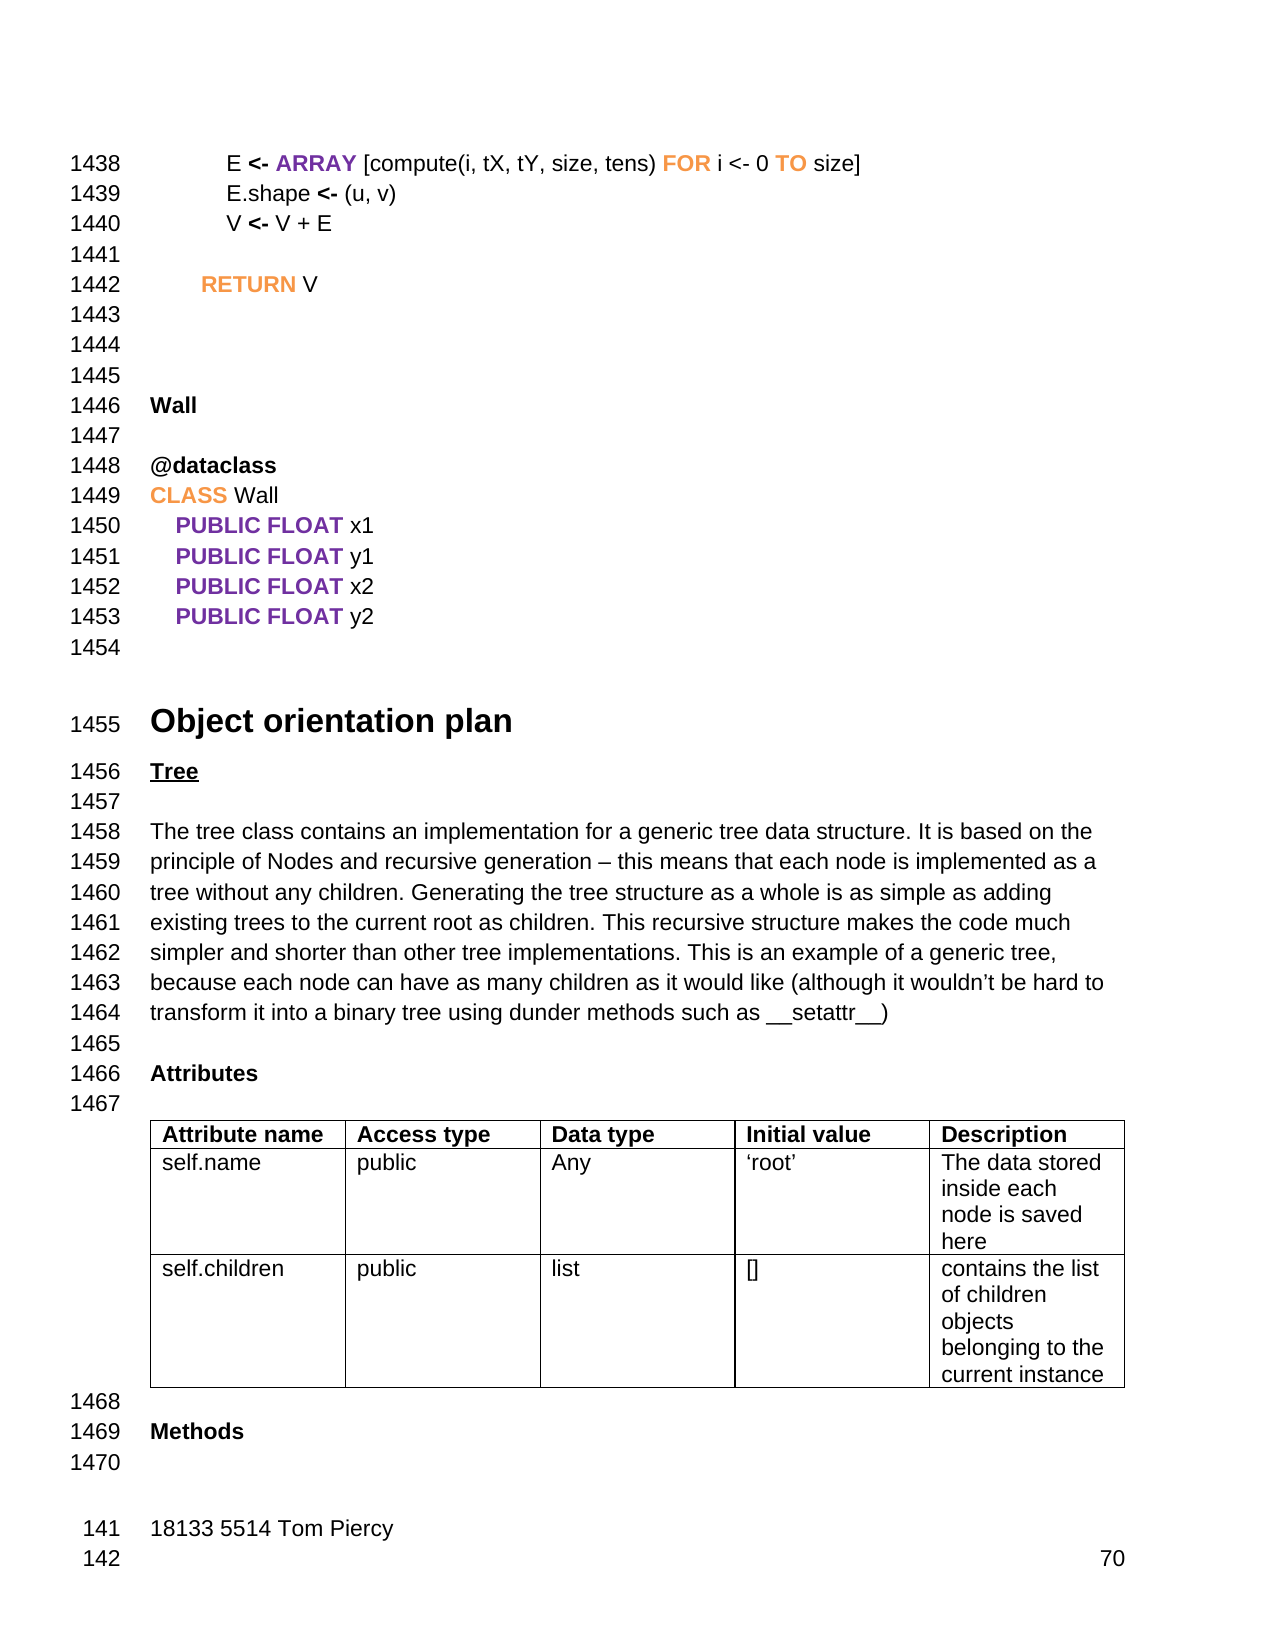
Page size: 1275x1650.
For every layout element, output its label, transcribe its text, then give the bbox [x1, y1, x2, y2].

table_header Initial value [736, 1121, 929, 1148]
table_cell public [346, 1149, 540, 1254]
text @dataclass [150, 452, 1125, 478]
text E <- ARRAY [compute(i, tX, tY, size, tens) FOR i <- 0 TO size] [150, 150, 1125, 176]
text Methods [150, 1418, 1125, 1444]
table_cell self.name [151, 1149, 345, 1254]
table_cell public [346, 1255, 540, 1387]
text Attributes [150, 1060, 1125, 1086]
text RETURN V [150, 271, 1125, 297]
text Wall [150, 392, 1125, 418]
table_header Access type [346, 1121, 540, 1148]
table_cell self.children [151, 1255, 345, 1387]
table_cell contains the list of children objects belonging to the current instance [930, 1255, 1124, 1387]
table_cell The data stored inside each node is saved here [930, 1149, 1124, 1254]
text CLASS Wall [150, 482, 1125, 509]
text PUBLIC FLOAT y2 [150, 603, 1125, 629]
text The tree class contains an implementation for a generic tree data structure. It is based on the principle of Nodes and recursive generation – this means that each node is implemented as a tree without any children. Generating the tree structure as a whole is as simple as adding existing trees to the current root as children. This recursive structure makes the code much simpler and shorter than other tree implementations. This is an example of a generic tree, because each node can have as many children as it would like (although it wouldn’t be hard to transform it into a binary tree using dunder methods such as __setattr__) [150, 818, 1125, 1026]
text PUBLIC FLOAT x2 [150, 573, 1125, 599]
table_header Attribute name [151, 1121, 345, 1148]
text E.shape <- (u, v) [150, 180, 1125, 207]
subtitle Object orientation plan [150, 701, 1125, 739]
text PUBLIC FLOAT y1 [150, 543, 1125, 569]
text PUBLIC FLOAT x1 [150, 512, 1125, 539]
table_cell ‘root’ [736, 1149, 929, 1254]
table_cell [] [736, 1255, 929, 1387]
table_cell Any [541, 1149, 734, 1254]
table_header Data type [541, 1121, 734, 1148]
table_header Description [930, 1121, 1124, 1148]
text Tree [150, 758, 1125, 784]
table_cell list [541, 1255, 734, 1387]
text V <- V + E [150, 210, 1125, 237]
